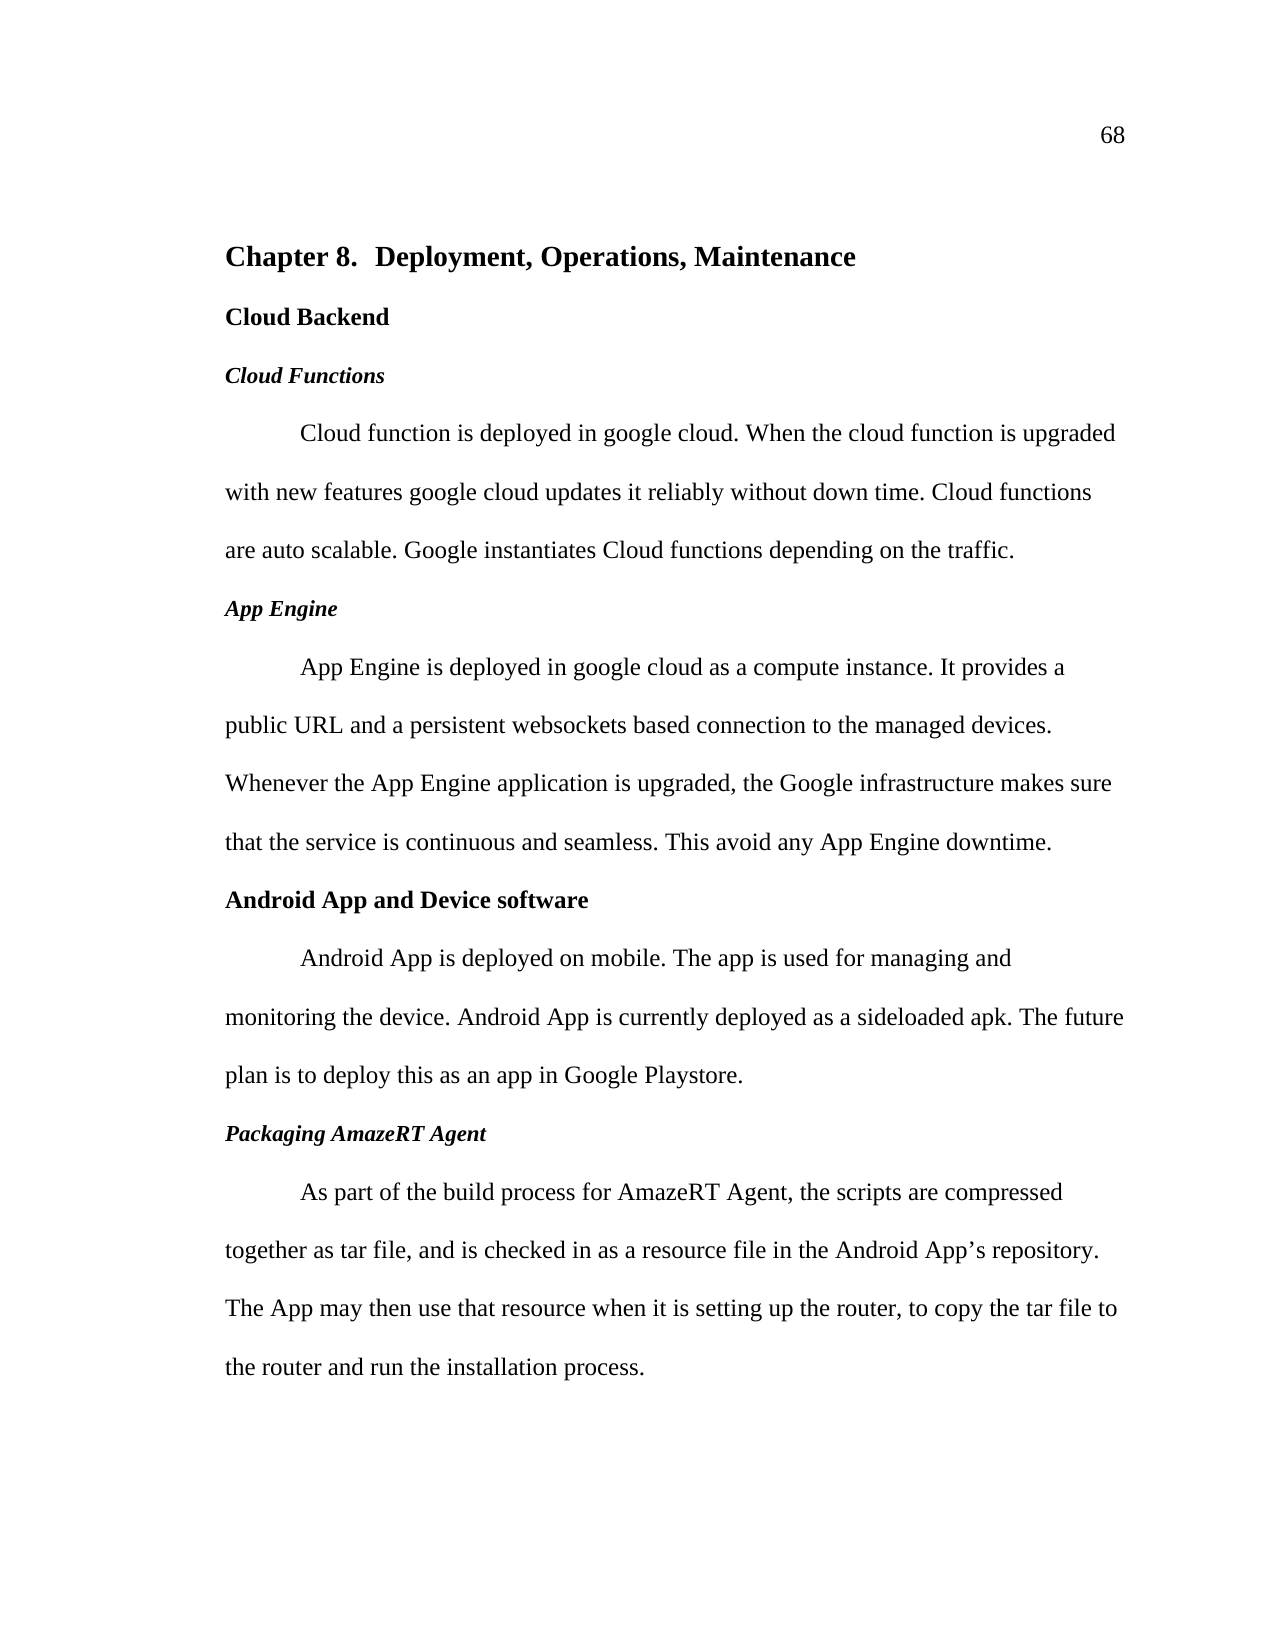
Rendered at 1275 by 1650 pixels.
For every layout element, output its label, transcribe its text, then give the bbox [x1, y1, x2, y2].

text App Engine is deployed in google cloud as a compute instance. It provides a public URL and a persistent websockets based connection to the managed devices. Whenever the App Engine application is upgraded, the Google infrastructure makes sure that the service is continuous and seamless. This avoid any App Engine downtime. [225, 628, 1125, 862]
subtitle App Engine [225, 570, 1125, 628]
subtitle Cloud Functions [225, 337, 1125, 395]
text As part of the build process for AmazeRT Agent, the scripts are compressed together as tar file, and is checked in as a resource file in the Android App’s repository. The App may then use that resource when it is setting up the router, to copy the tar file to the router and run the installation process. [225, 1153, 1125, 1387]
subtitle Packaging AmazeRT Agent [225, 1095, 1125, 1153]
subtitle Deployment, Operations, Maintenance [225, 220, 1125, 278]
subtitle Cloud Backend [225, 278, 1125, 337]
subtitle Android App and Device software [225, 862, 1125, 920]
text Android App is deployed on mobile. The app is used for managing and monitoring the device. Android App is currently deployed as a sideloaded apk. The future plan is to deploy this as an app in Google Playstore. [225, 920, 1125, 1095]
text Cloud function is deployed in google cloud. When the cloud function is upgraded with new features google cloud updates it reliably without down time. Cloud functions are auto scalable. Google instantiates Cloud functions depending on the traffic. [225, 395, 1125, 570]
